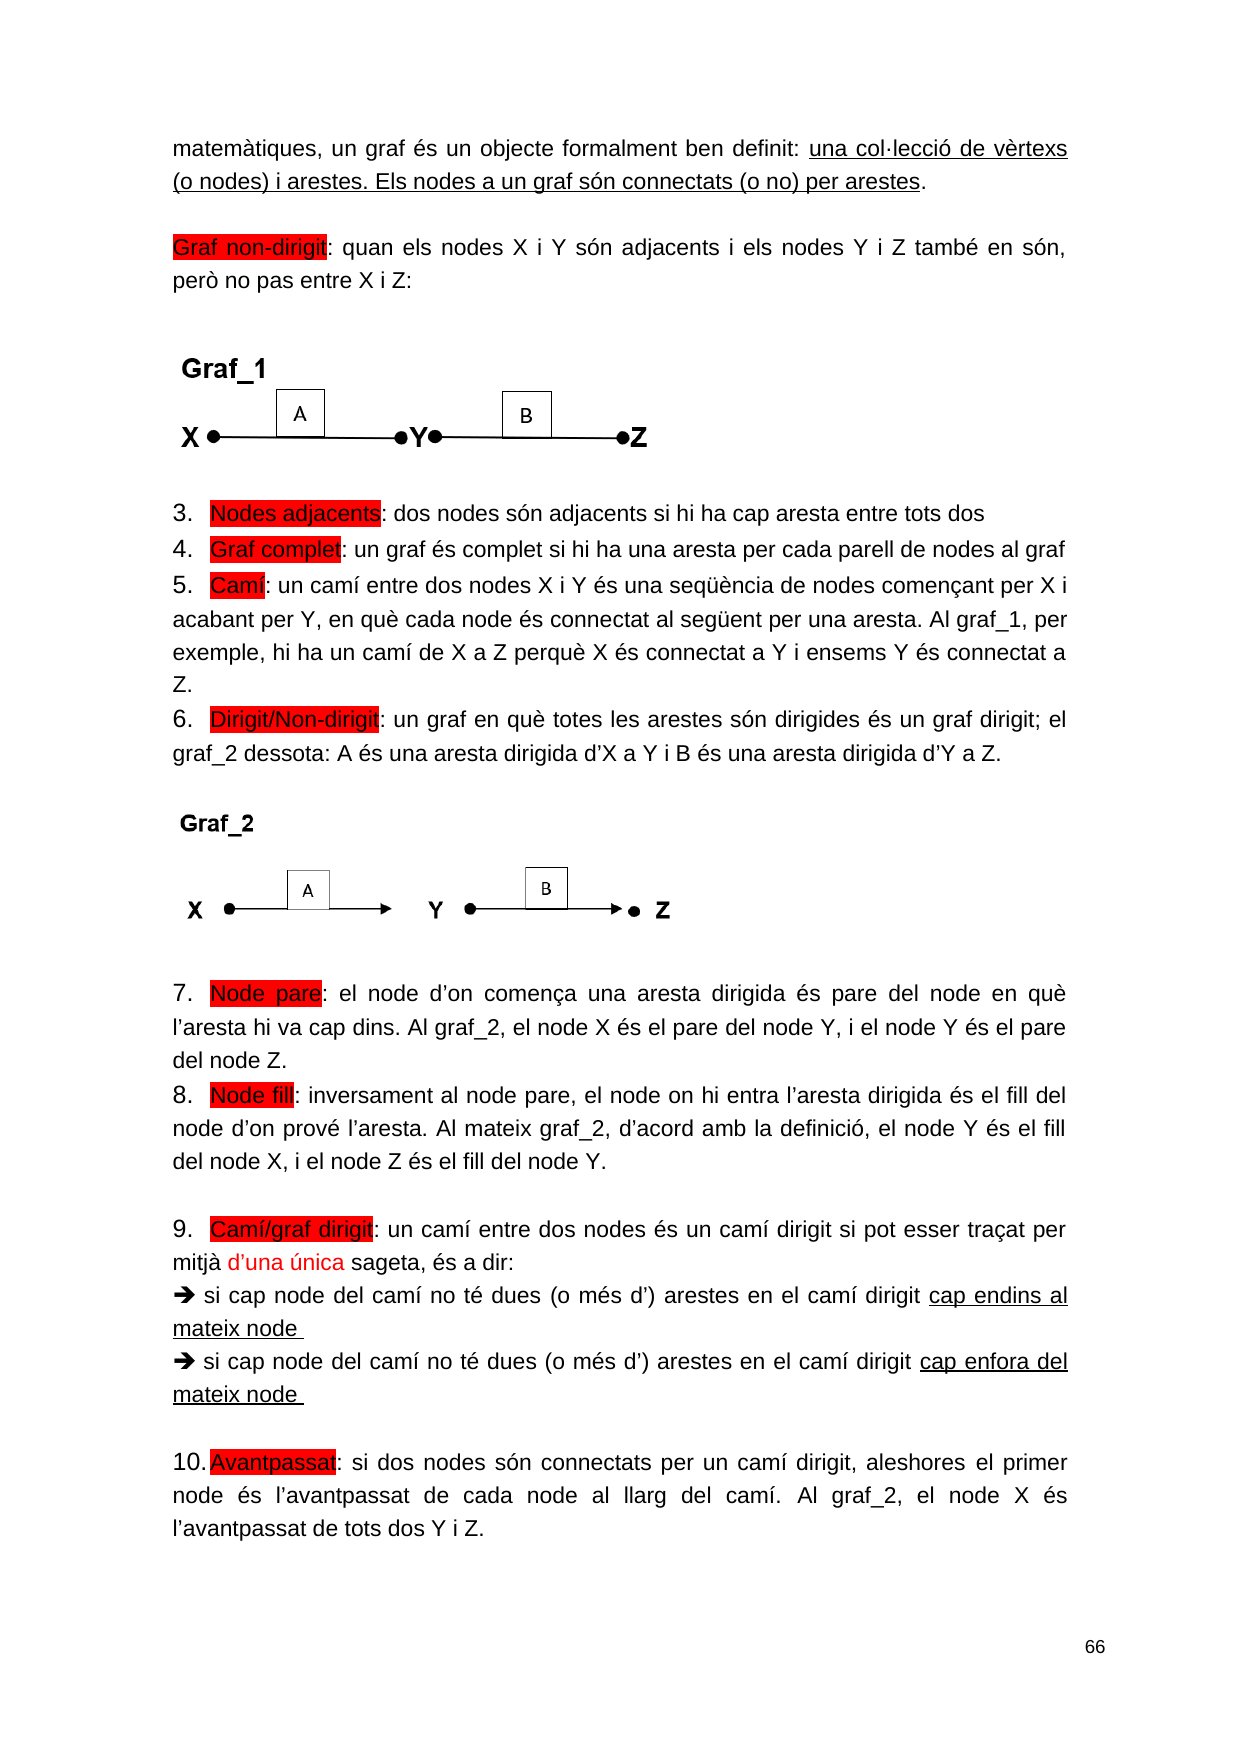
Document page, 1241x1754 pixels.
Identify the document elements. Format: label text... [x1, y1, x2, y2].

text Graf non-dirigit: quan els nodes X i Y són adjacents i els nodes Y i Z també en són, però no pas entre X i Z: [172, 234, 1068, 293]
list Nodes adjacents: dos nodes són adjacents si hi ha cap aresta entre tots dos [172, 498, 1068, 527]
list Camí/graf dirigit: un camí entre dos nodes és un camí dirigit si pot esser traçat per mitjà d’una única sageta, és a dir: [172, 1214, 1068, 1275]
text si cap node del camí no té dues (o més d’) arestes en el camí dirigit cap endins al mateix node [172, 1282, 1068, 1341]
list Dirigit/Non-dirigit: un graf en què totes les arestes són dirigides és un graf dirigit; el graf_2 dessota: A és una aresta dirigida d’X a Y i B és una aresta dirigida d’Y a Z. [172, 704, 1068, 766]
list Avantpassat: si dos nodes són connectats per un camí dirigit, aleshores el primer node és l’avantpassat de cada node al llarg del camí. Al graf_2, el node X és l’avantpassat de tots dos Y i Z. [172, 1446, 1068, 1541]
list Node fill: inversament al node pare, el node on hi entra l’aresta dirigida és el fill del node d’on prové l’aresta. Al mateix graf_2, d’acord amb la definició, el node Y és el fill del node X, i el node Z és el fill del node Y. [172, 1079, 1068, 1174]
list Node pare: el node d’on comença una aresta dirigida és pare del node en què l’aresta hi va cap dins. Al graf_2, el node X és el pare del node Y, i el node Y és el pare del node Z. [172, 978, 1068, 1073]
picture [172, 326, 662, 461]
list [172, 135, 1068, 194]
text si cap node del camí no té dues (o més d’) arestes en el camí dirigit cap enfora del mateix node [172, 1348, 1068, 1407]
list Camí: un camí entre dos nodes X i Y és una seqüència de nodes començant per X i acabant per Y, en què cada node és connectat al següent per una aresta. Al graf_1, per exemple, hi ha un camí de X a Z perquè X és connectat a Y i ensems Y és connectat a Z. [172, 570, 1068, 698]
picture [172, 799, 699, 941]
list Graf complet: un graf és complet si hi ha una aresta per cada parell de nodes al graf [172, 534, 1068, 563]
